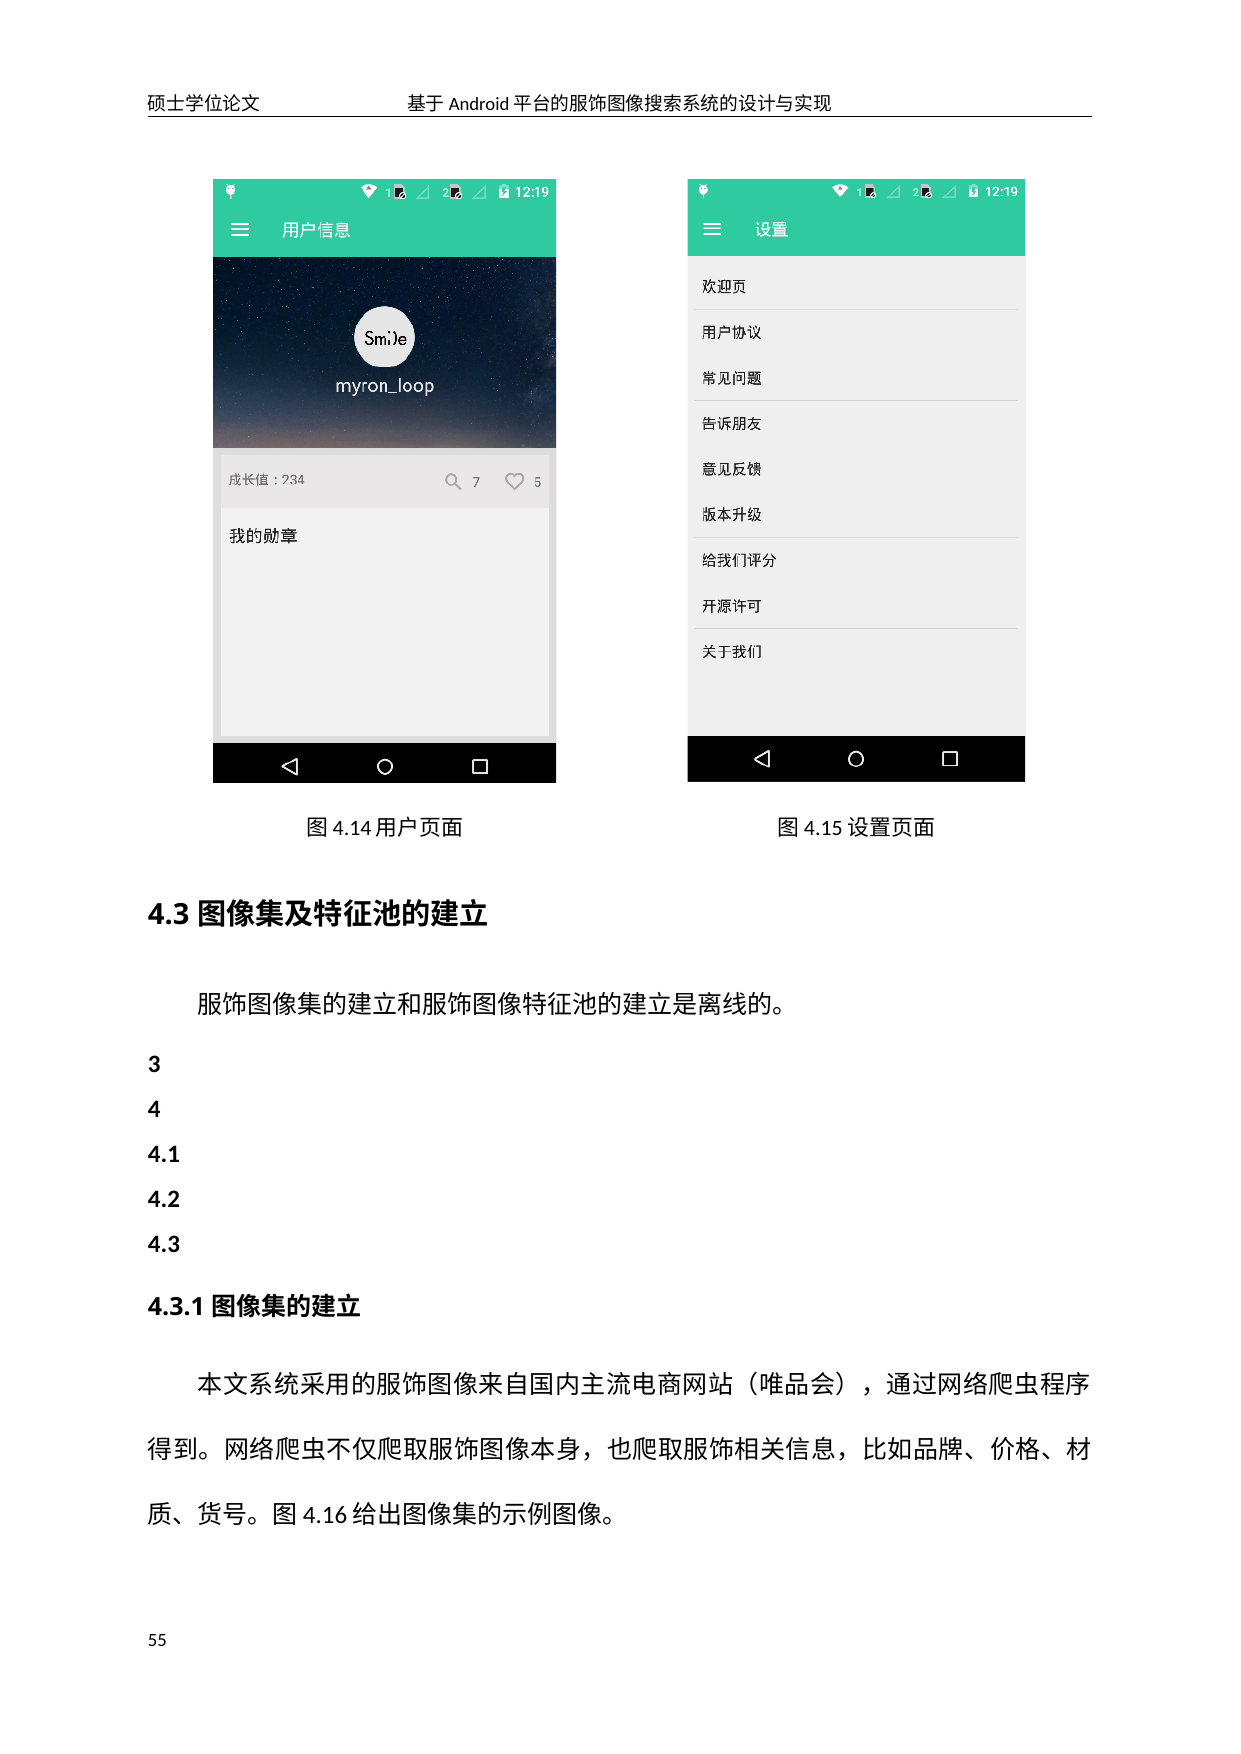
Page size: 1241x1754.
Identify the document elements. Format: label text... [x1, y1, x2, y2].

picture [687, 179, 1025, 782]
subtitle 4.3.1 图像集的建立 [148, 1272, 1092, 1337]
table_header [620, 180, 1092, 810]
list 服饰图像集的建立和服饰图像特征池的建立是离线的。 [148, 970, 1092, 1035]
table_cell 图4.15 设置页面 [620, 810, 1092, 855]
subtitle 4.3 图像集及特征池的建立 [148, 880, 1092, 945]
list 本文系统采用的服饰图像来自国内主流电商网站（唯品会），通过网络爬虫程序得到。网络爬虫不仅爬取服饰图像本身，也爬取服饰相关信息，比如品牌、价格、材质、货号。图4.16给出图像集的示例图像。 [148, 1350, 1092, 1545]
picture [213, 179, 557, 783]
table_cell 图4.14用户页面 [149, 810, 620, 855]
table_header [149, 180, 620, 810]
